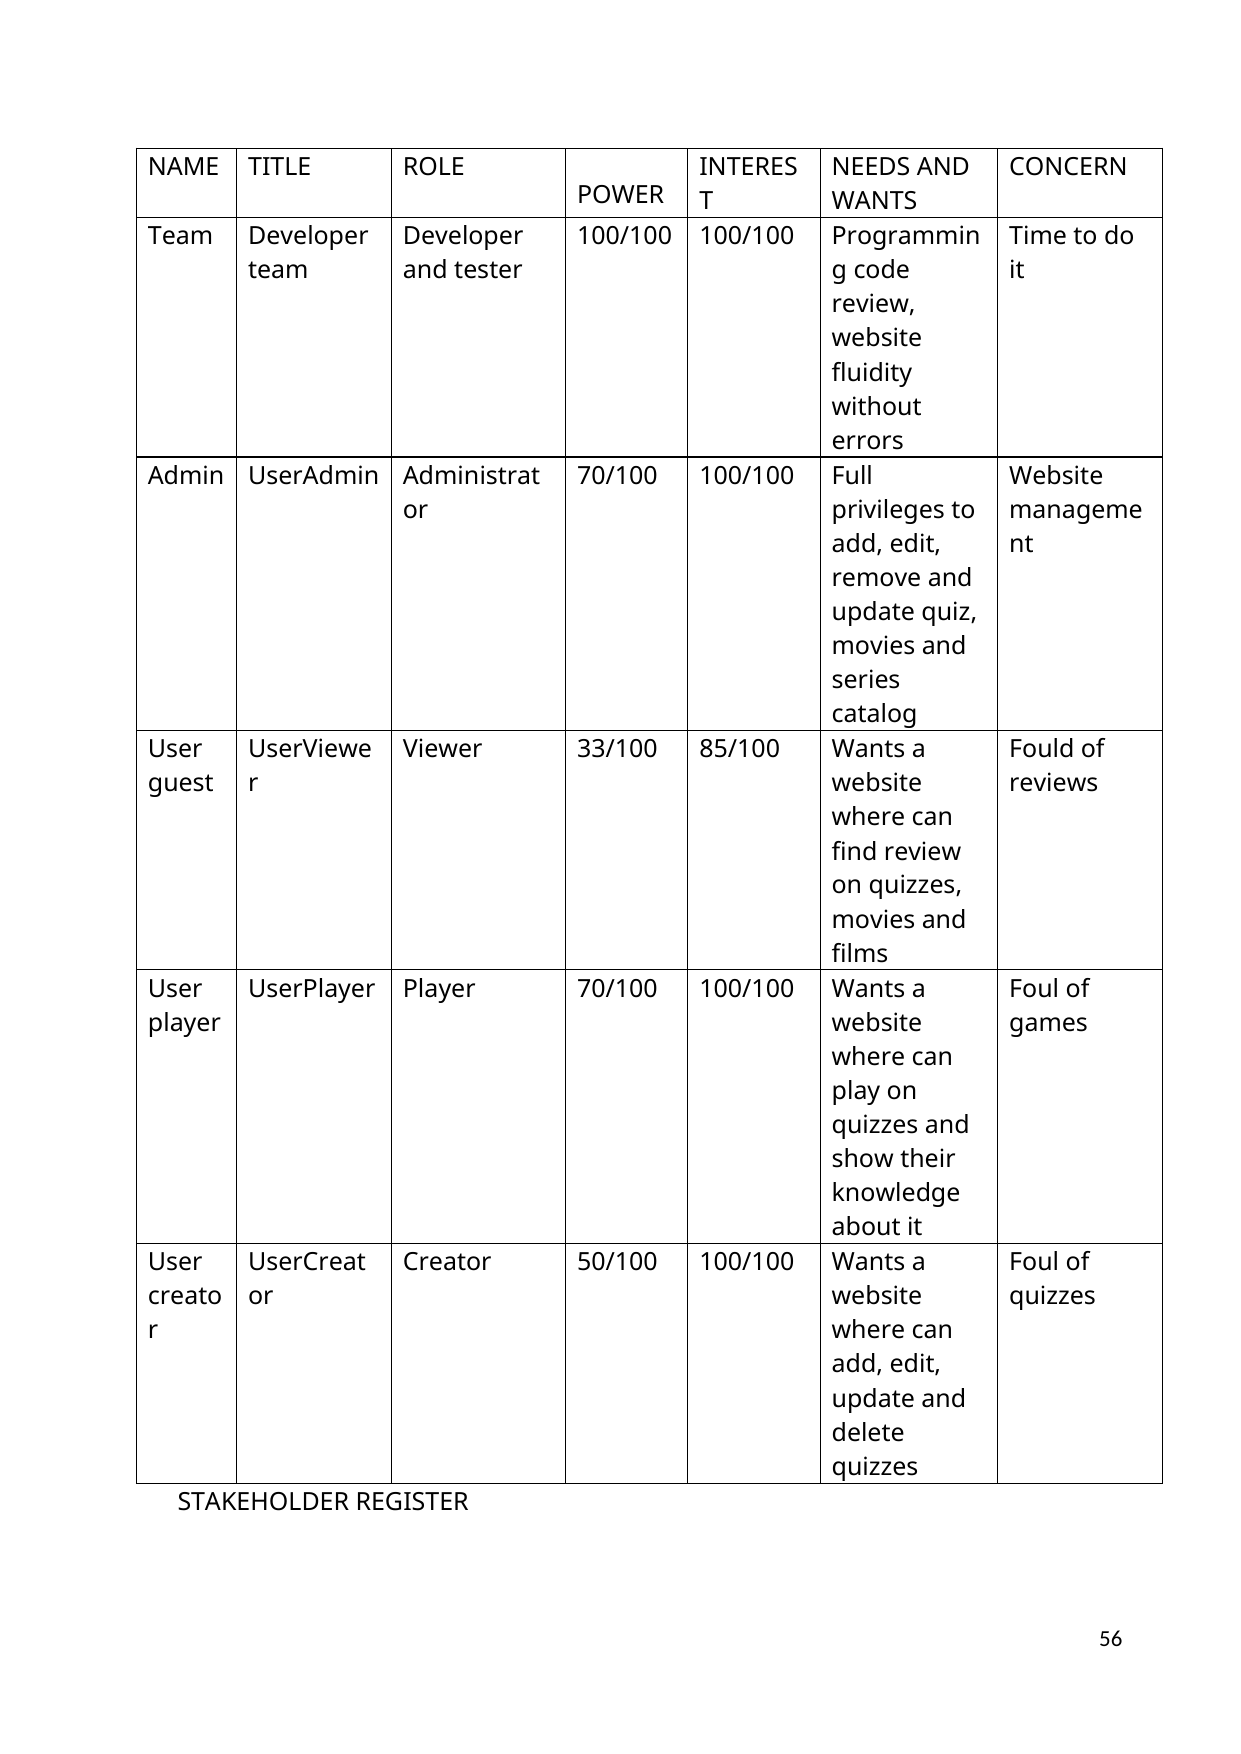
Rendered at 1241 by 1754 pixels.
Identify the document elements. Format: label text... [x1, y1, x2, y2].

table_header POWER [566, 149, 687, 217]
table_cell Creator [392, 1244, 565, 1482]
table_cell Team [137, 218, 236, 456]
table_cell UserViewer [237, 731, 391, 969]
table_cell User guest [137, 731, 236, 969]
table_cell User creator [137, 1244, 236, 1482]
table_cell 100/100 [688, 218, 820, 456]
table_cell Developer and tester [392, 218, 565, 456]
table_cell User player [137, 970, 236, 1243]
table_cell 70/100 [566, 970, 687, 1243]
table_cell Foul of quizzes [998, 1244, 1162, 1482]
table_cell 50/100 [566, 1244, 687, 1482]
table_cell Programming code review, website fluidity without errors [821, 218, 997, 456]
table_cell 70/100 [566, 458, 687, 730]
table_cell 100/100 [688, 970, 820, 1243]
table_cell Administrator [392, 458, 565, 730]
table_cell Admin [137, 458, 236, 730]
table_header NEEDS AND WANTS [821, 149, 997, 217]
table_cell UserCreator [237, 1244, 391, 1482]
table_cell Wants a website where can add, edit, update and delete quizzes [821, 1244, 997, 1482]
table_cell Viewer [392, 731, 565, 969]
table_cell Full privileges to add, edit, remove and update quiz, movies and series catalog [821, 458, 997, 730]
subtitle STAKEHOLDER REGISTER [177, 1484, 1122, 1517]
table_cell 100/100 [566, 218, 687, 456]
table_cell 100/100 [688, 1244, 820, 1482]
table_cell Wants a website where can play on quizzes and show their knowledge about it [821, 970, 997, 1243]
table_header ROLE [392, 149, 565, 217]
table_cell UserAdmin [237, 458, 391, 730]
table_header NAME [137, 149, 236, 217]
table_header INTEREST [688, 149, 820, 217]
table_cell Time to do it [998, 218, 1162, 456]
table_cell Developer team [237, 218, 391, 456]
table_cell UserPlayer [237, 970, 391, 1243]
table_cell 33/100 [566, 731, 687, 969]
table_cell Foul of games [998, 970, 1162, 1243]
table_cell Fould of reviews [998, 731, 1162, 969]
table_cell 100/100 [688, 458, 820, 730]
table_cell Website management [998, 458, 1162, 730]
table_cell 85/100 [688, 731, 820, 969]
table_header CONCERN [998, 149, 1162, 217]
table_header TITLE [237, 149, 391, 217]
table_cell Player [392, 970, 565, 1243]
table_cell Wants a website where can find review on quizzes, movies and films [821, 731, 997, 969]
